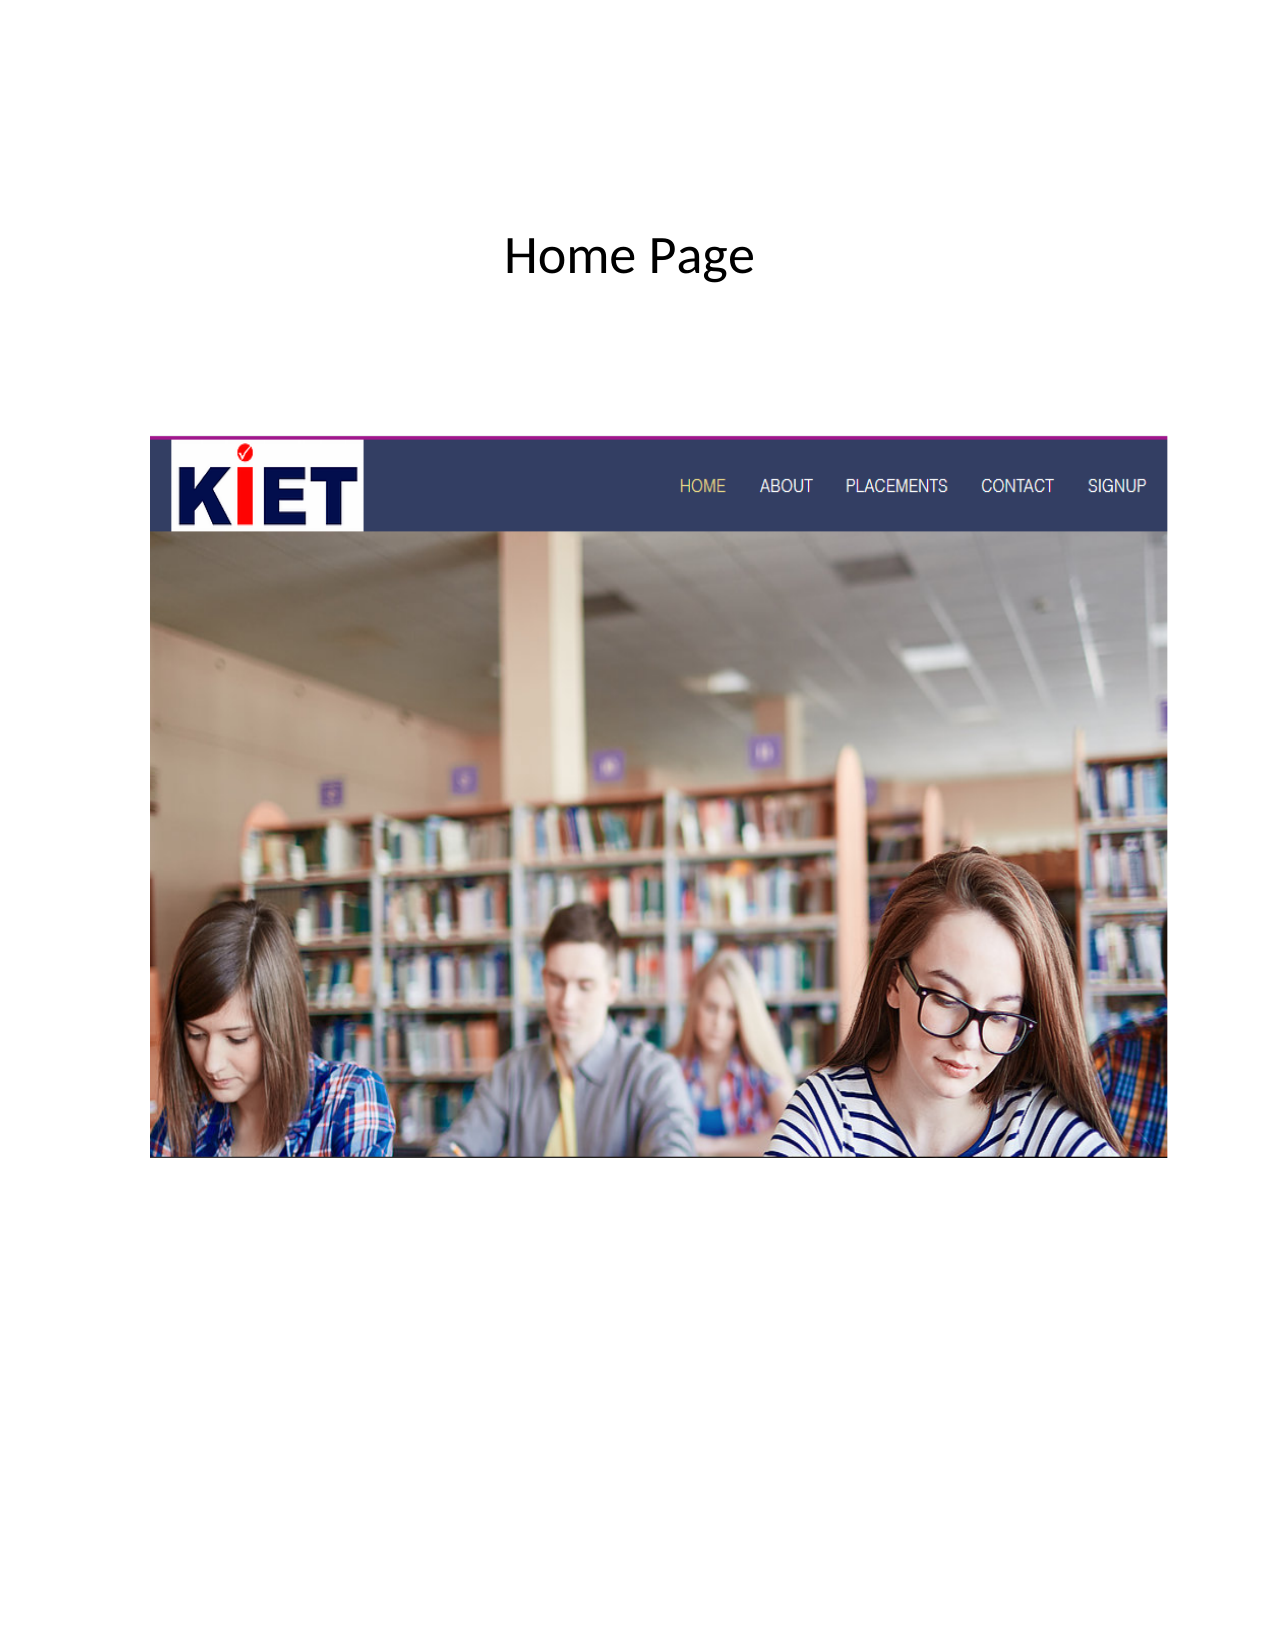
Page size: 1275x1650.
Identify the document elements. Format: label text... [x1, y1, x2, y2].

text Home Page [150, 221, 1125, 287]
picture [150, 435, 1168, 1158]
